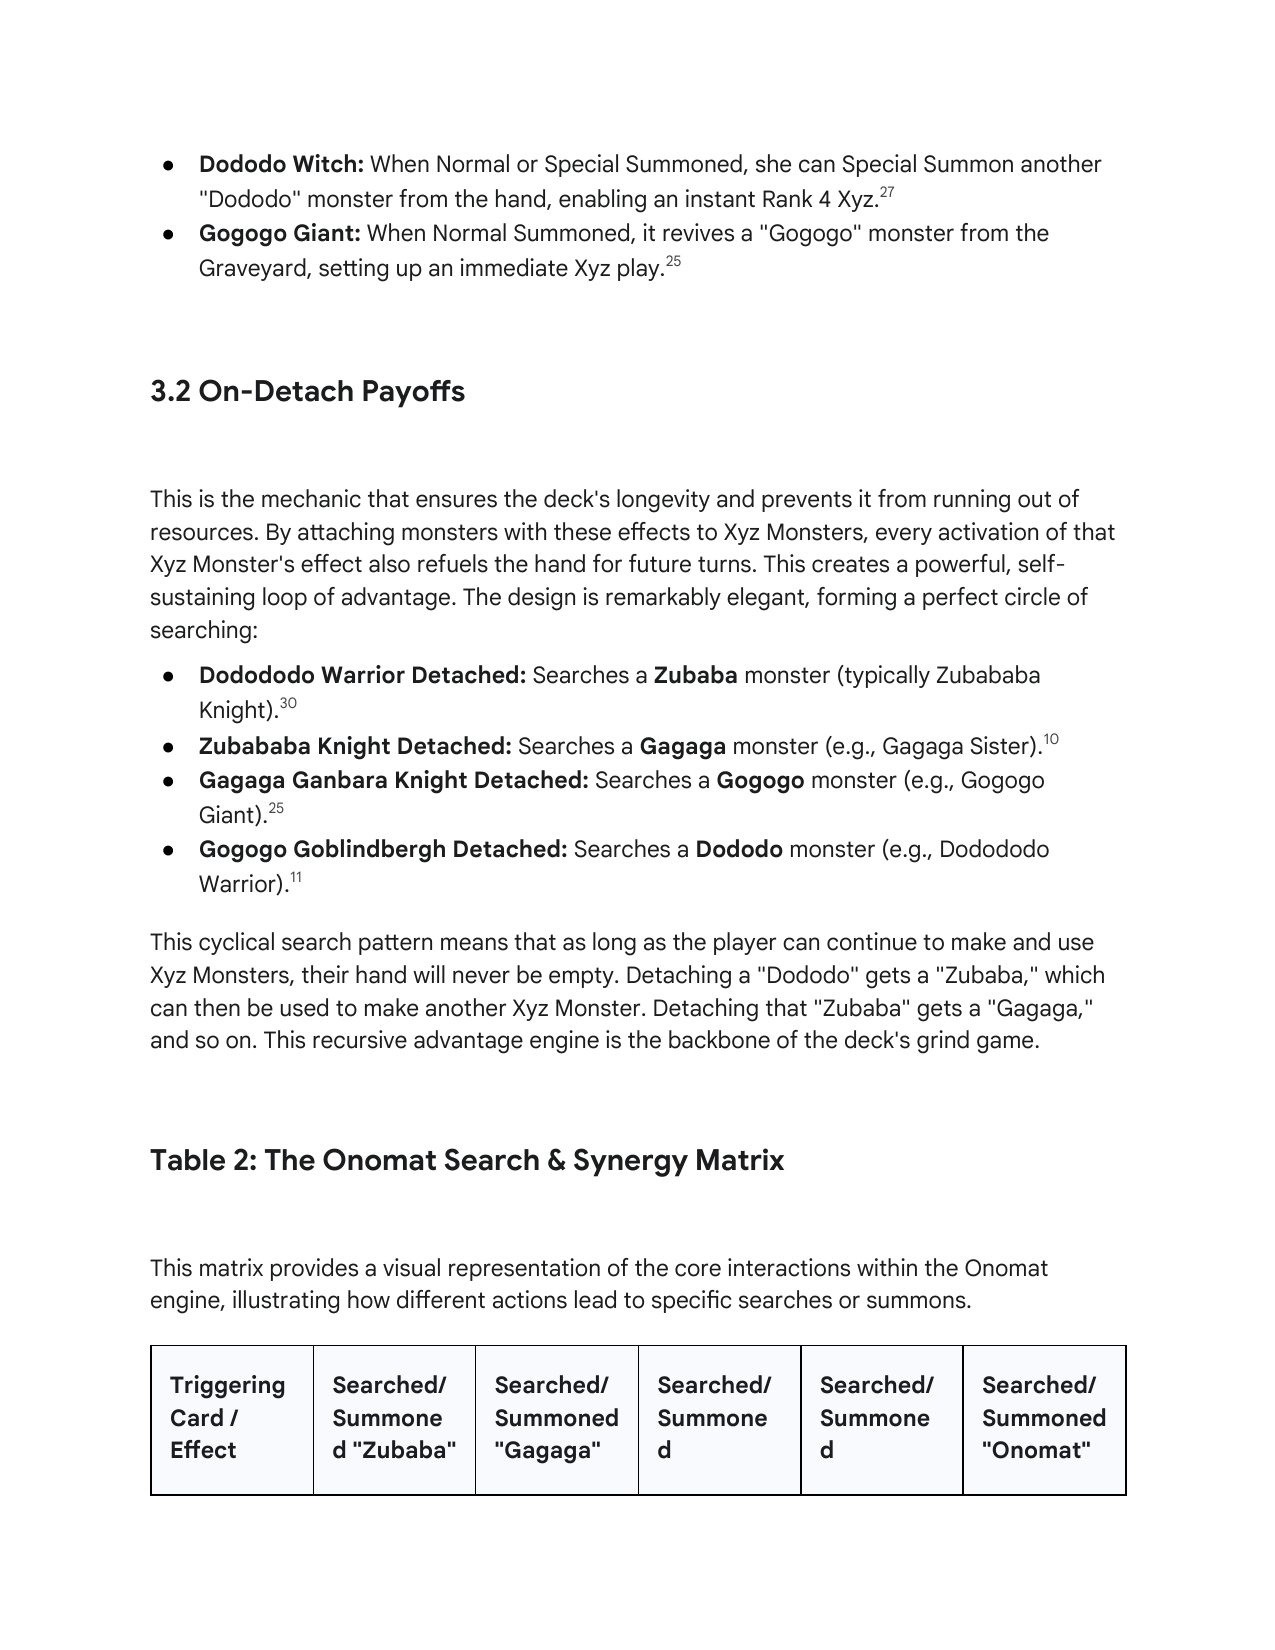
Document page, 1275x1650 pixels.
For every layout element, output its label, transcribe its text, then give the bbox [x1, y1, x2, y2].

list Dododo Witch: When Normal or Special Summoned, she can Special Summon another "Dododo" monster from the hand, enabling an instant Rank 4 Xyz.27 [161, 150, 1125, 214]
text This is the mechanic that ensures the deck's longevity and prevents it from running out of resources. By attaching monsters with these effects to Xyz Monsters, every activation of that Xyz Monster's effect also refuels the hand for future turns. This creates a powerful, self-sustaining loop of advantage. The design is remarkably elegant, forming a perfect circle of searching: [150, 485, 1125, 645]
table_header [314, 1346, 475, 1494]
text This matrix provides a visual representation of the core interactions within the Onomat engine, illustrating how different actions lead to specific searches or summons. [150, 1254, 1125, 1316]
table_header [964, 1346, 1125, 1494]
list Dodododo Warrior Detached: Searches a Zubaba monster (typically Zubababa Knight).30 [161, 661, 1125, 726]
list Gogogo Giant: When Normal Summoned, it revives a "Gogogo" monster from the Graveyard, setting up an immediate Xyz play.25 [161, 219, 1125, 283]
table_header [152, 1346, 313, 1494]
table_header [476, 1346, 638, 1494]
subtitle Table 2: The Onomat Search & Synergy Matrix [150, 1142, 1125, 1179]
list Zubababa Knight Detached: Searches a Gagaga monster (e.g., Gagaga Sister).10 [161, 730, 1125, 762]
subtitle 3.2 On-Detach Payoffs [150, 373, 1125, 410]
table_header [802, 1346, 962, 1494]
text This cyclical search pattern means that as long as the player can continue to make and use Xyz Monsters, their hand will never be empty. Detaching a "Dododo" gets a "Zubaba," which can then be used to make another Xyz Monster. Detaching that "Zubaba" gets a "Gagaga," and so on. This recursive advantage engine is the backbone of the deck's grind game. [150, 929, 1125, 1056]
list Gagaga Ganbara Knight Detached: Searches a Gogogo monster (e.g., Gogogo Giant).25 [161, 766, 1125, 830]
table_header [639, 1346, 800, 1494]
list Gogogo Goblindbergh Detached: Searches a Dododo monster (e.g., Dodododo Warrior).11 [161, 835, 1125, 899]
